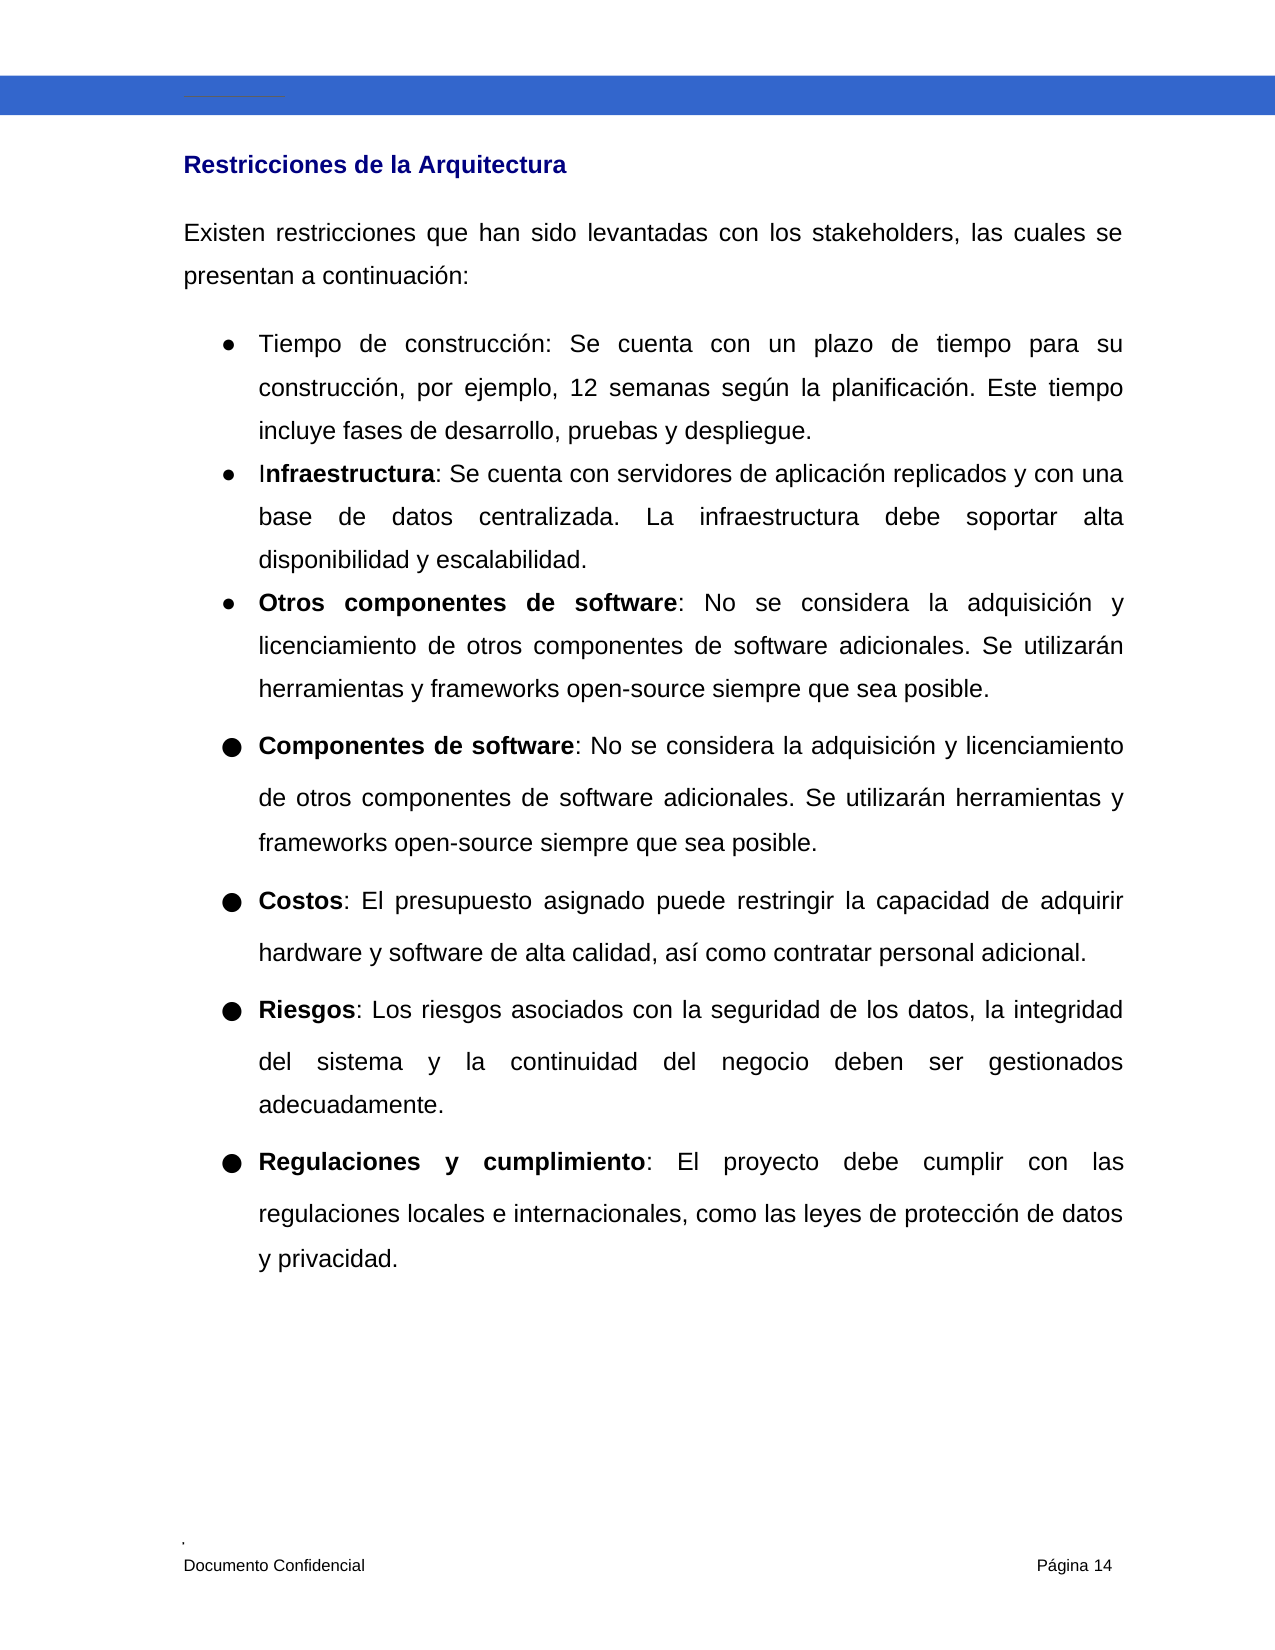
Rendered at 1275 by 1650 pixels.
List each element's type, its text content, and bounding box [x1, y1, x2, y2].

list Regulaciones y cumplimiento: El proyecto debe cumplir con las regulaciones locales e internacionales, como las leyes de protección de datos y privacidad. [221, 1133, 1125, 1273]
list Otros componentes de software: No se considera la adquisición y licenciamiento de otros componentes de software adicionales. Se utilizarán herramientas y frameworks open-source siempre que sea posible. [221, 588, 1125, 703]
list Tiempo de construcción: Se cuenta con un plazo de tiempo para su construcción, por ejemplo, 12 semanas según la planificación. Este tiempo incluye fases de desarrollo, pruebas y despliegue. [221, 329, 1125, 444]
list Componentes de software: No se considera la adquisición y licenciamiento de otros componentes de software adicionales. Se utilizarán herramientas y frameworks open-source siempre que sea posible. [221, 717, 1125, 858]
list Infraestructura: Se cuenta con servidores de aplicación replicados y con una base de datos centralizada. La infraestructura debe soportar alta disponibilidad y escalabilidad. [221, 459, 1125, 574]
text Restricciones de la Arquitectura [183, 150, 1125, 179]
list Costos: El presupuesto asignado puede restringir la capacidad de adquirir hardware y software de alta calidad, así como contratar personal adicional. [221, 873, 1125, 967]
list Riesgos: Los riesgos asociados con la seguridad de los datos, la integridad del sistema y la continuidad del negocio deben ser gestionados adecuadamente. [221, 982, 1125, 1119]
text Existen restricciones que han sido levantadas con los stakeholders, las cuales se presentan a continuación: [183, 218, 1125, 290]
